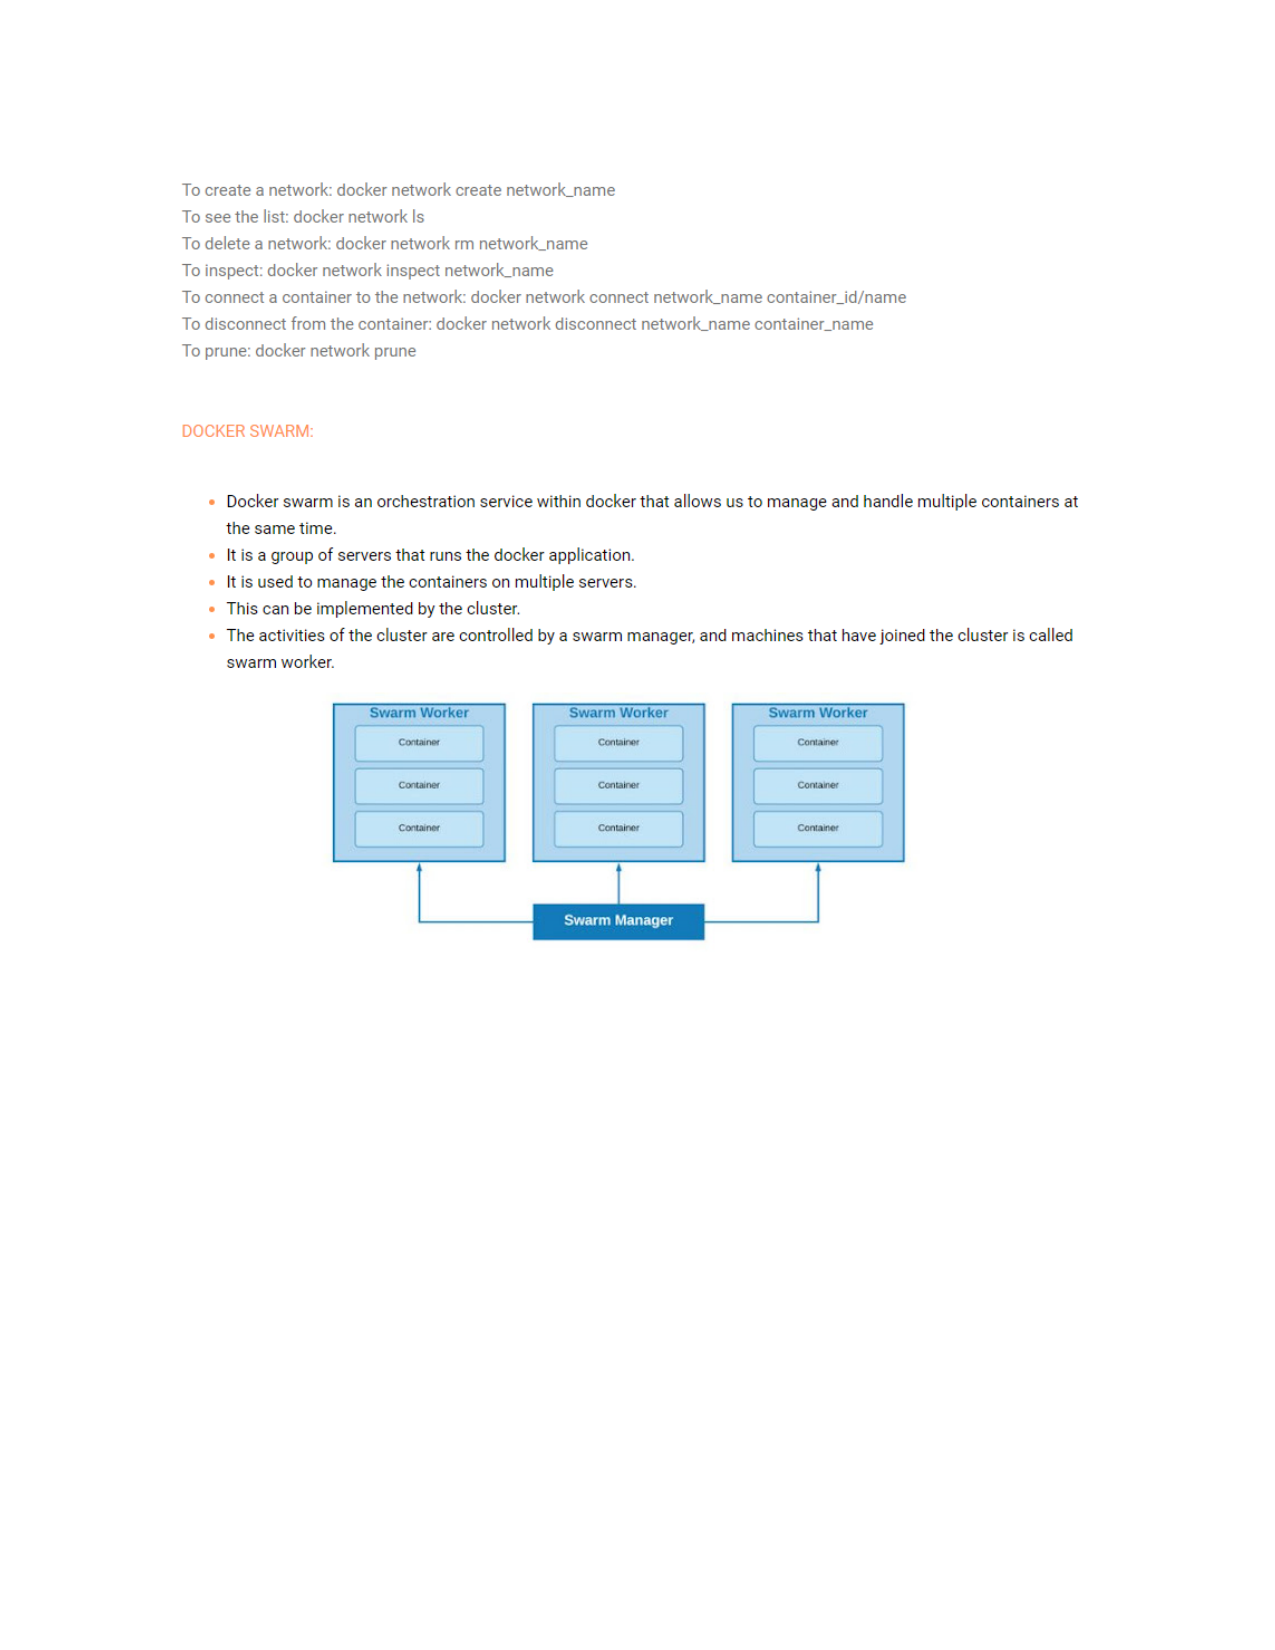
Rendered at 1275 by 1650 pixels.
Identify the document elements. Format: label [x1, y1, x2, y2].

picture [150, 150, 1125, 1033]
